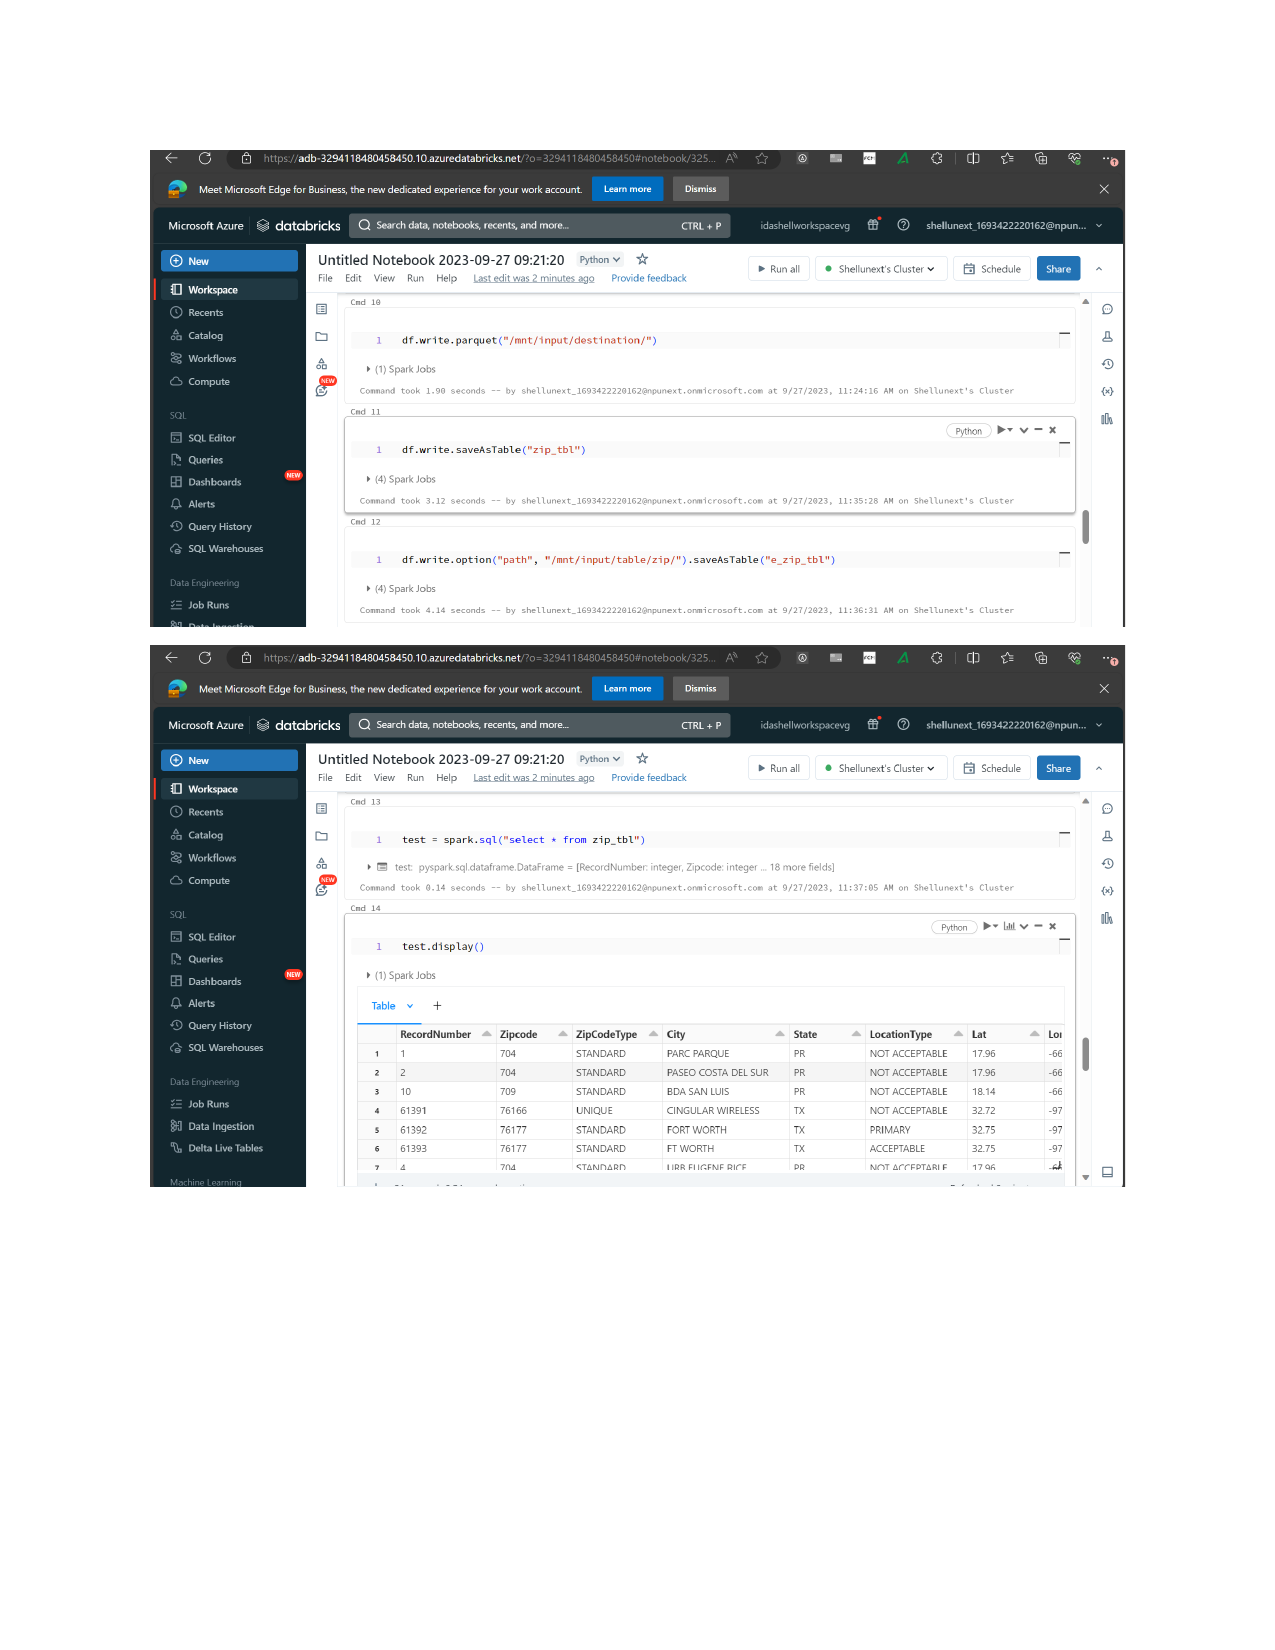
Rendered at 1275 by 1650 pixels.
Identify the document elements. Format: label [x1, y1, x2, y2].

picture [150, 645, 1125, 1187]
picture [150, 150, 1125, 627]
